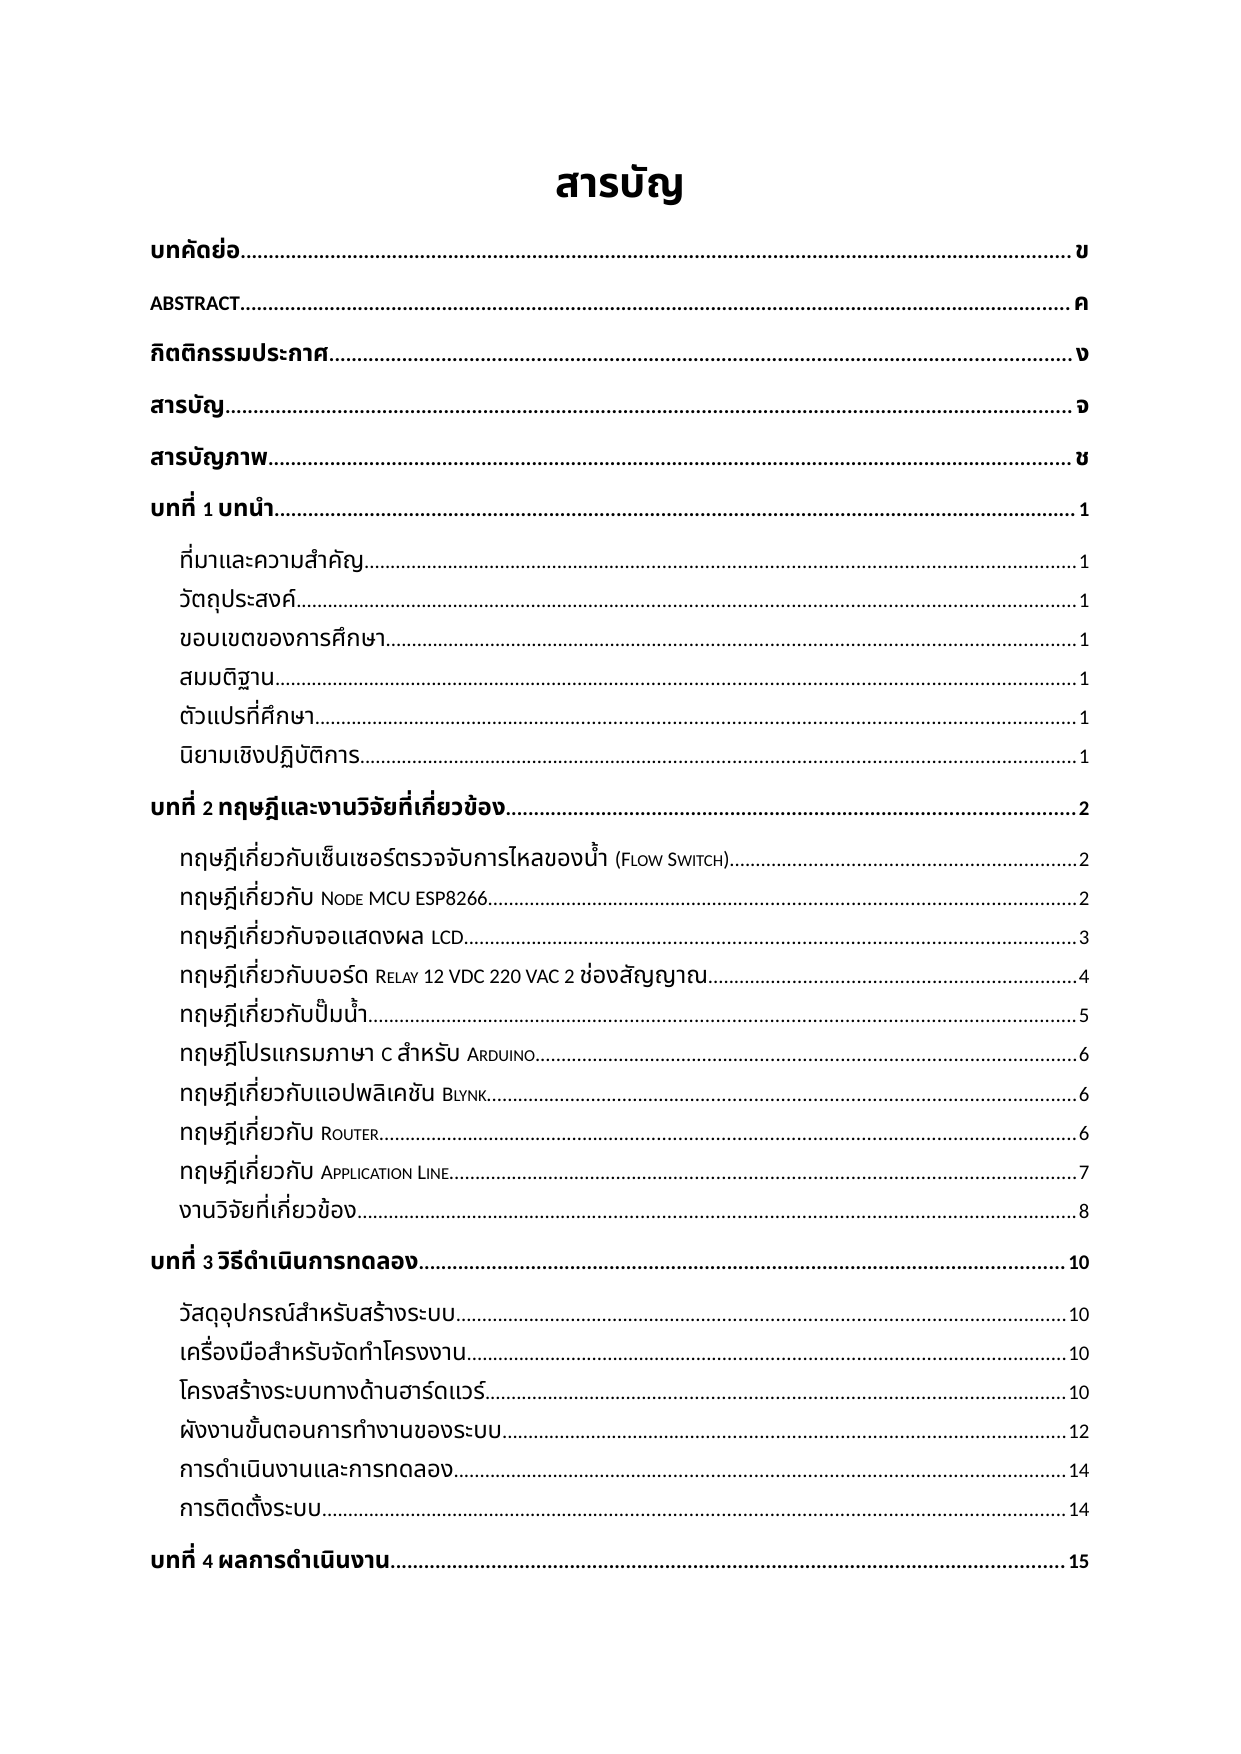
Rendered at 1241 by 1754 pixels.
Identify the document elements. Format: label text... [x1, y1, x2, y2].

text สารบัญภาพ ช [150, 439, 1090, 476]
text ทฤษฎีเกี่ยวกับบอร์ด Relay 12 VDC 220 VAC 2 ช่องสัญญาณ 4 [179, 958, 1090, 994]
text โครงสร้างระบบทางด้านฮาร์ดแวร์ 10 [179, 1374, 1090, 1410]
text ทฤษฎีเกี่ยวกับ Router 6 [179, 1114, 1090, 1151]
text งานวิจัยที่เกี่ยวข้อง 8 [179, 1193, 1090, 1229]
text การดำเนินงานและการทดลอง 14 [179, 1452, 1090, 1488]
text วัสดุอุปกรณ์สำหรับสร้างระบบ 10 [179, 1296, 1090, 1332]
text Abstract ค [150, 285, 1090, 321]
text ทฤษฎีโปรแกรมภาษา C สำหรับ Arduino 6 [179, 1036, 1090, 1073]
text กิตติกรรมประกาศ ง [150, 336, 1090, 373]
text สมมติฐาน 1 [179, 660, 1090, 696]
text บทคัดย่อ ข [150, 233, 1090, 269]
text เครื่องมือสำหรับจัดทำโครงงาน 10 [179, 1335, 1090, 1371]
text สารบัญ จ [150, 388, 1090, 424]
text ทฤษฎีเกี่ยวกับ Application Line 7 [179, 1154, 1090, 1190]
text ทฤษฎีเกี่ยวกับปั๊มน้ำ 5 [179, 997, 1090, 1034]
text นิยามเชิงปฏิบัติการ 1 [179, 738, 1090, 774]
text บทที่ 3 วิธีดำเนินการทดลอง 10 [150, 1244, 1090, 1281]
text ทฤษฎีเกี่ยวกับจอแสดงผล LCD 3 [179, 919, 1090, 956]
text วัตถุประสงค์ 1 [179, 582, 1090, 618]
text ผังงานขั้นตอนการทำงานของระบบ 12 [179, 1413, 1090, 1449]
text ทฤษฎีเกี่ยวกับเซ็นเซอร์ตรวจจับการไหลของน้ำ (Flow Switch) 2 [179, 841, 1090, 877]
text ขอบเขตของการศึกษา 1 [179, 621, 1090, 657]
text การติดตั้งระบบ 14 [179, 1491, 1090, 1527]
text บทที่ 4 ผลการดำเนินงาน 15 [150, 1543, 1090, 1579]
text ทฤษฎีเกี่ยวกับแอปพลิเคชัน Blynk 6 [179, 1076, 1090, 1112]
text ที่มาและความสำคัญ 1 [179, 543, 1090, 579]
text บทที่ 1 บทนำ 1 [150, 491, 1090, 527]
text ทฤษฎีเกี่ยวกับ Node MCU ESP8266 2 [179, 880, 1090, 916]
text ตัวแปรที่ศึกษา 1 [179, 699, 1090, 735]
subtitle สารบัญ [150, 153, 1090, 216]
text บทที่ 2 ทฤษฎีและงานวิจัยที่เกี่ยวข้อง 2 [150, 789, 1090, 826]
